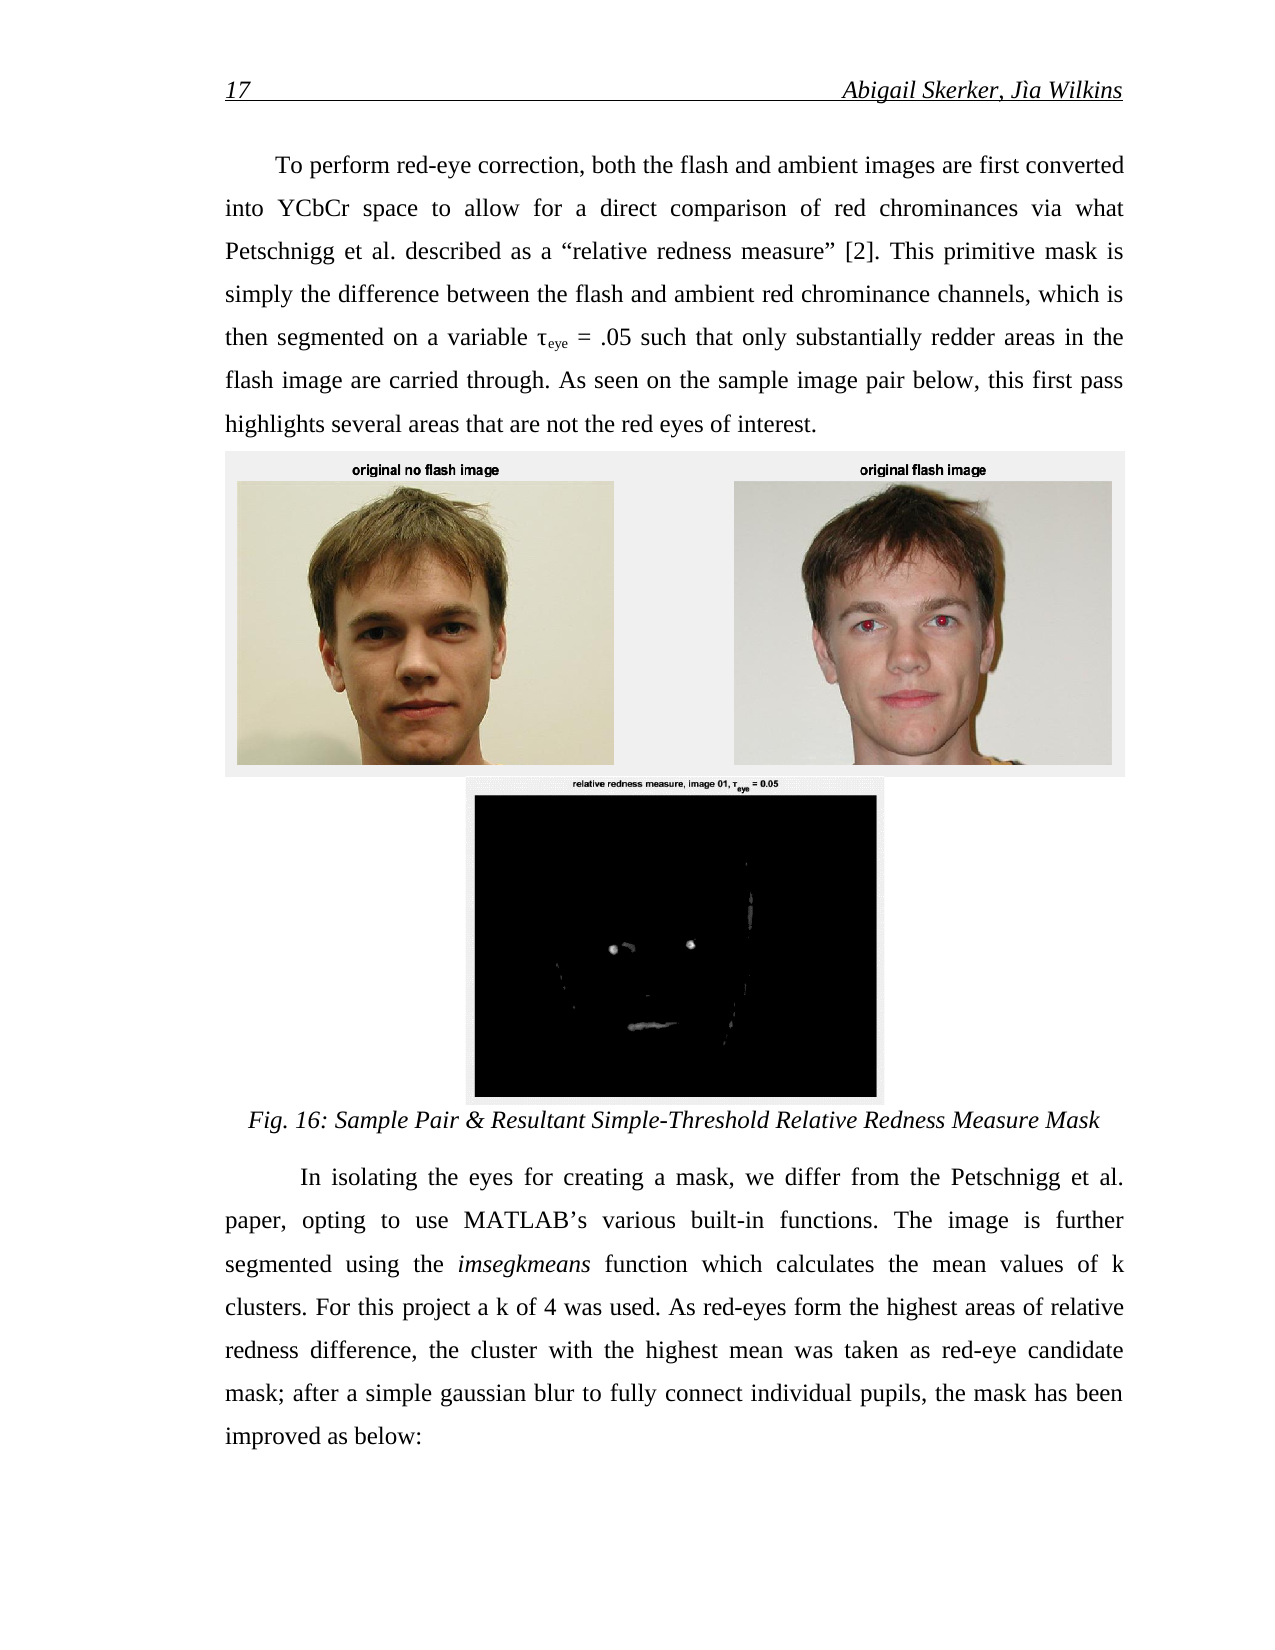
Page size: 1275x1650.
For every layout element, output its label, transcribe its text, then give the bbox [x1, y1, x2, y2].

text To perform red-eye correction, both the flash and ambient images are first converted into YCbCr space to allow for a direct comparison of red chrominances via what Petschnigg et al. described as a “relative redness measure” [2]. This primitive mask is simply the difference between the flash and ambient red chrominance channels, which is then segmented on a variable τeye = .05 such that only substantially redder areas in the flash image are carried through. As seen on the sample image pair below, this first pass highlights several areas that are not the red eyes of interest. [225, 150, 1125, 437]
text In isolating the eyes for creating a mask, we differ from the Petschnigg et al. paper, opting to use MATLAB’s various built-in functions. The image is further segmented using the imsegkmeans function which calculates the mean values of k clusters. For this project a k of 4 was used. As red-eyes form the highest areas of relative redness difference, the cluster with the highest mean was taken as red-eye candidate mask; after a simple gaussian blur to fully connect individual pupils, the mask has been improved as below: [225, 1162, 1125, 1450]
text Fig. 16: Sample Pair & Resultant Simple-Threshold Relative Redness Measure Mask [225, 1105, 1125, 1134]
picture [225, 451, 1125, 1105]
